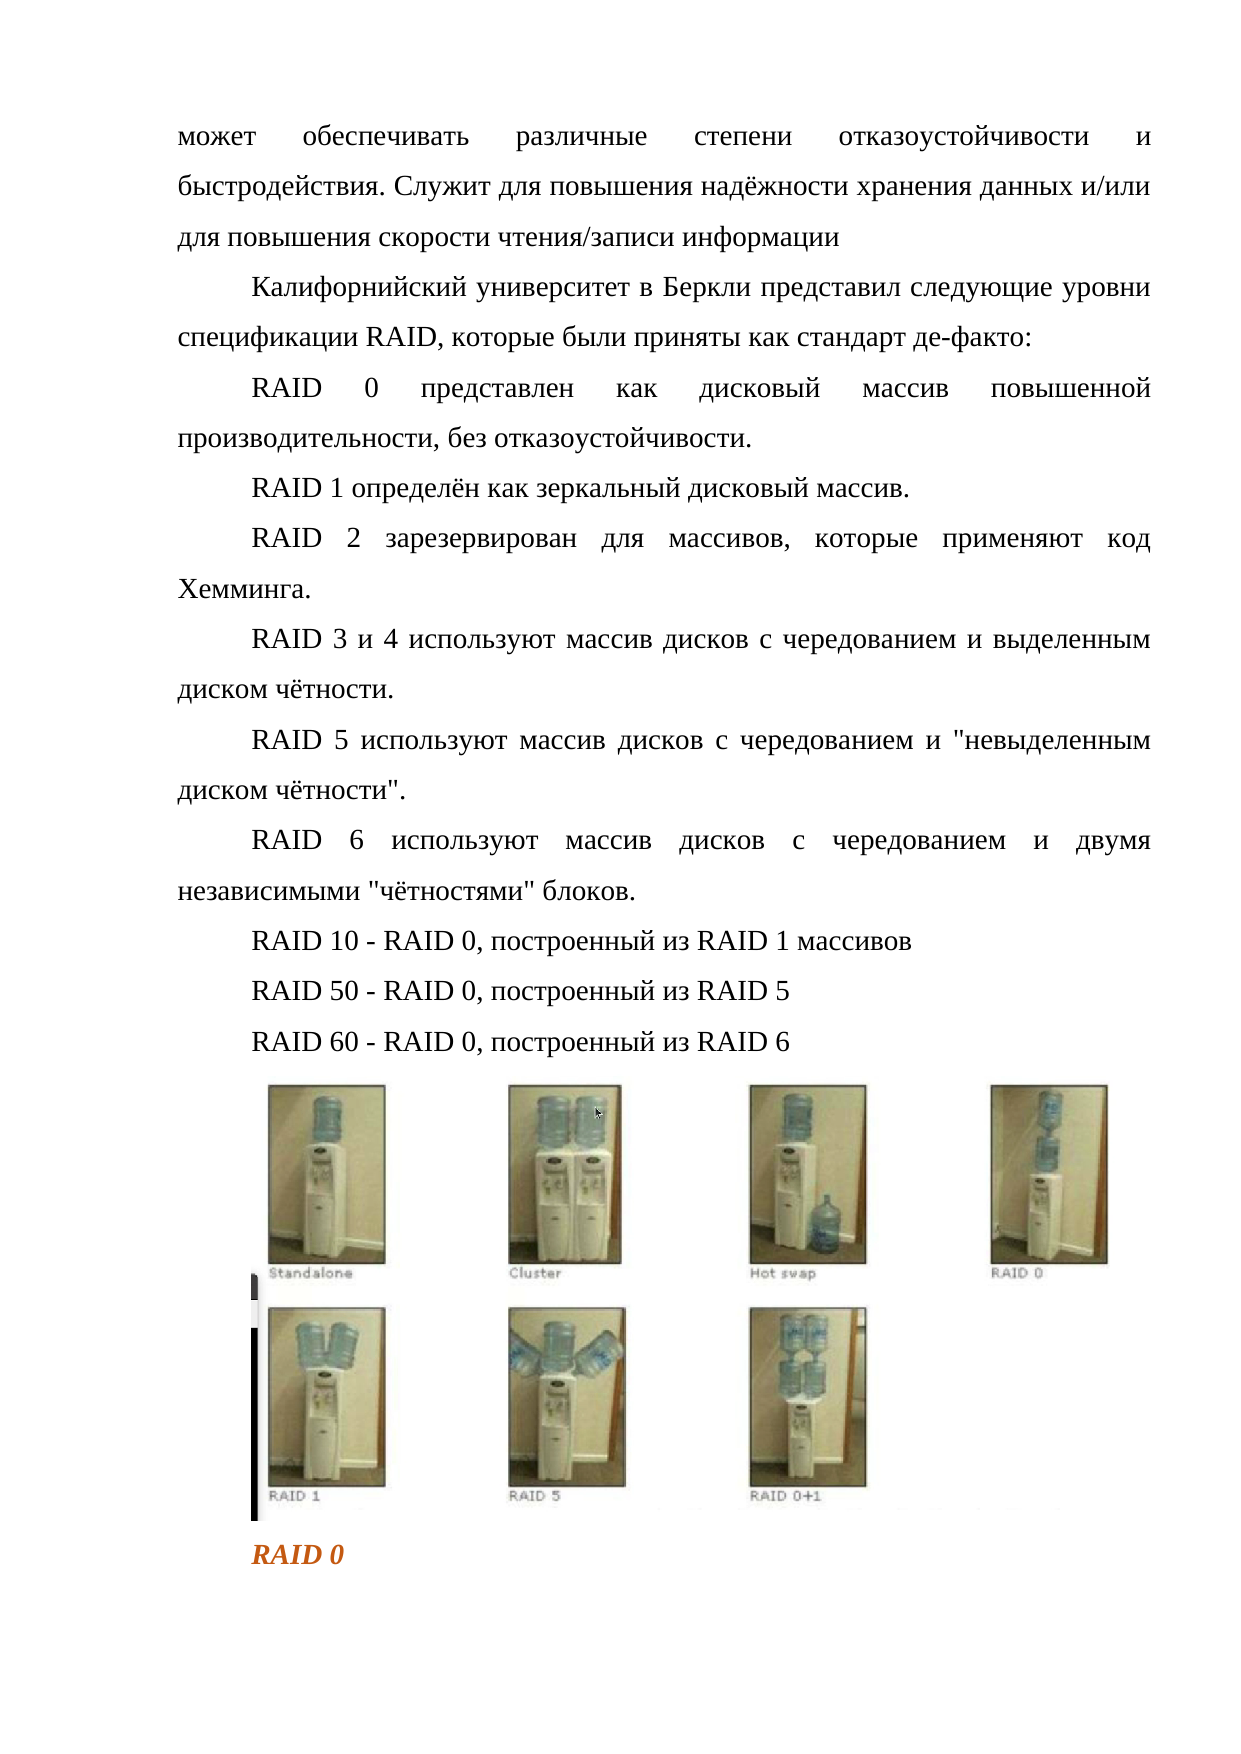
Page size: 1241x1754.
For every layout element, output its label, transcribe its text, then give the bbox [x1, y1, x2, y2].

text RAID 10 - RAID 0, построенный из RAID 1 массивов [177, 923, 1152, 957]
text RAID 50 - RAID 0, построенный из RAID 5 [177, 973, 1152, 1007]
text RAID 5 используют массив дисков с чередованием и "невыделенным диском чётности". [177, 722, 1152, 806]
text RAID 6 используют массив дисков с чередованием и двумя независимыми "чётностями" блоков. [177, 822, 1152, 906]
text RAID 0 представлен как дисковый массив повышенной производительности, без отказоустойчивости. [177, 370, 1152, 453]
text RAID 1 определён как зеркальный дисковый массив. [177, 470, 1152, 504]
text RAID 2 зарезервирован для массивов, которые применяют код Хемминга. [177, 521, 1152, 604]
text RAID 3 и 4 используют массив дисков с чередованием и выделенным диском чётности. [177, 621, 1152, 705]
text RAID 0 [177, 1537, 1152, 1571]
picture [251, 1074, 1131, 1521]
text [177, 118, 1152, 252]
text Калифорнийский университет в Беркли представил следующие уровни спецификации RAID, которые были приняты как стандарт де-факто: [177, 269, 1152, 353]
text RAID 60 - RAID 0, построенный из RAID 6 [177, 1024, 1152, 1057]
